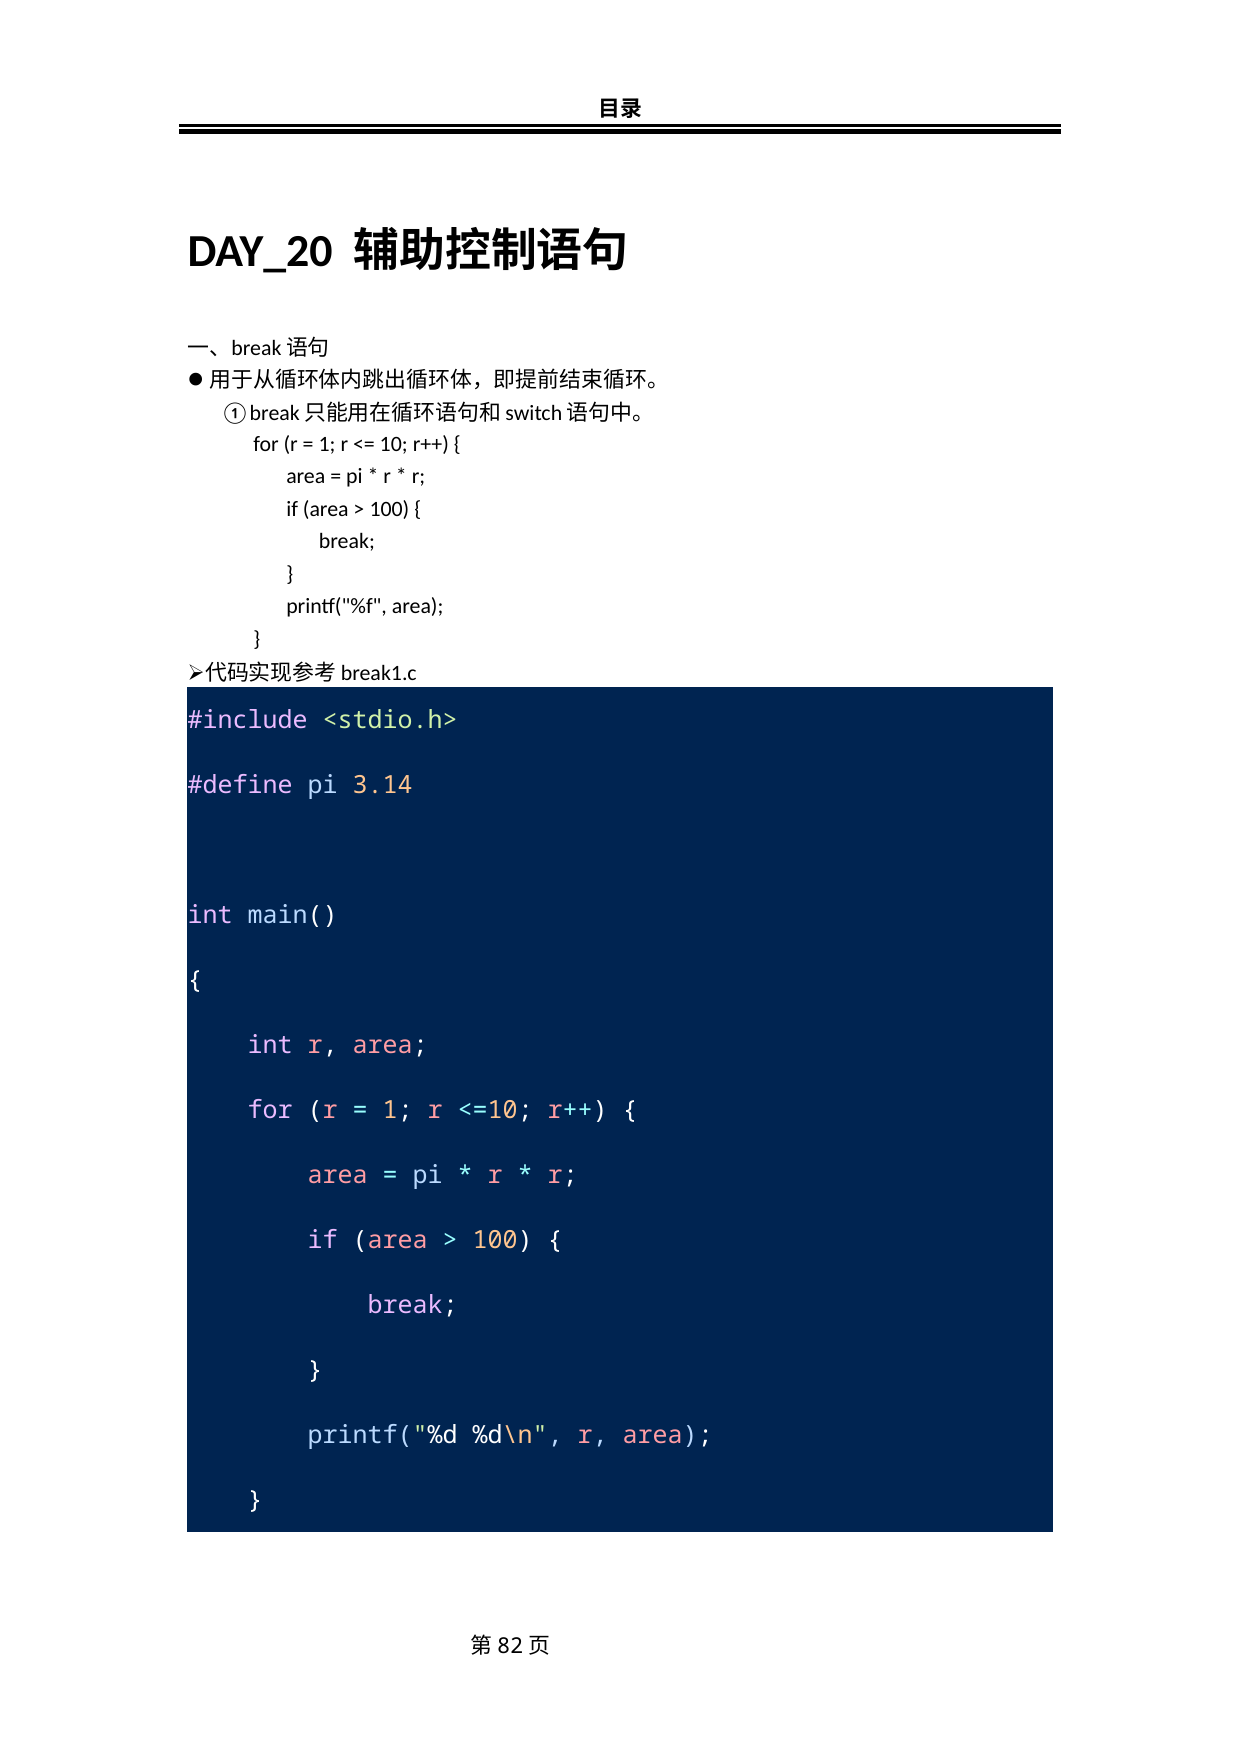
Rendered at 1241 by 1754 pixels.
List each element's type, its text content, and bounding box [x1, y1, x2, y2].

text for (r = 1; r <=10; r++) { [187, 1077, 1053, 1142]
text } [187, 1337, 1053, 1402]
text area = pi * r * r; [187, 1142, 1053, 1207]
list area = pi * r * r; [253, 459, 1053, 492]
list break; [286, 524, 1053, 557]
text { [187, 947, 1053, 1012]
text #include <stdio.h> [187, 687, 1053, 752]
list if (area > 100) { [253, 492, 1053, 524]
text int r, area; [187, 1012, 1053, 1077]
list ①break只能用在循环语句和switch语句中。 [187, 394, 1053, 427]
text if (area > 100) { [187, 1207, 1053, 1272]
text printf("%d %d\n", r, area); [187, 1402, 1053, 1467]
list break语句 [187, 329, 1053, 362]
list } [253, 557, 1053, 589]
text int main() [187, 882, 1053, 947]
subtitle DAY_20 辅助控制语句 [187, 197, 1053, 295]
list 用于从循环体内跳出循环体，即提前结束循环。 [187, 362, 1053, 394]
text break; [187, 1272, 1053, 1337]
list } [220, 622, 1053, 654]
text #define pi 3.14 [187, 752, 1053, 817]
list printf("%f", area); [253, 589, 1053, 622]
list for (r = 1; r <= 10; r++) { [220, 427, 1053, 459]
list 代码实现参考break1.c [187, 654, 1053, 687]
text } [187, 1467, 1053, 1532]
